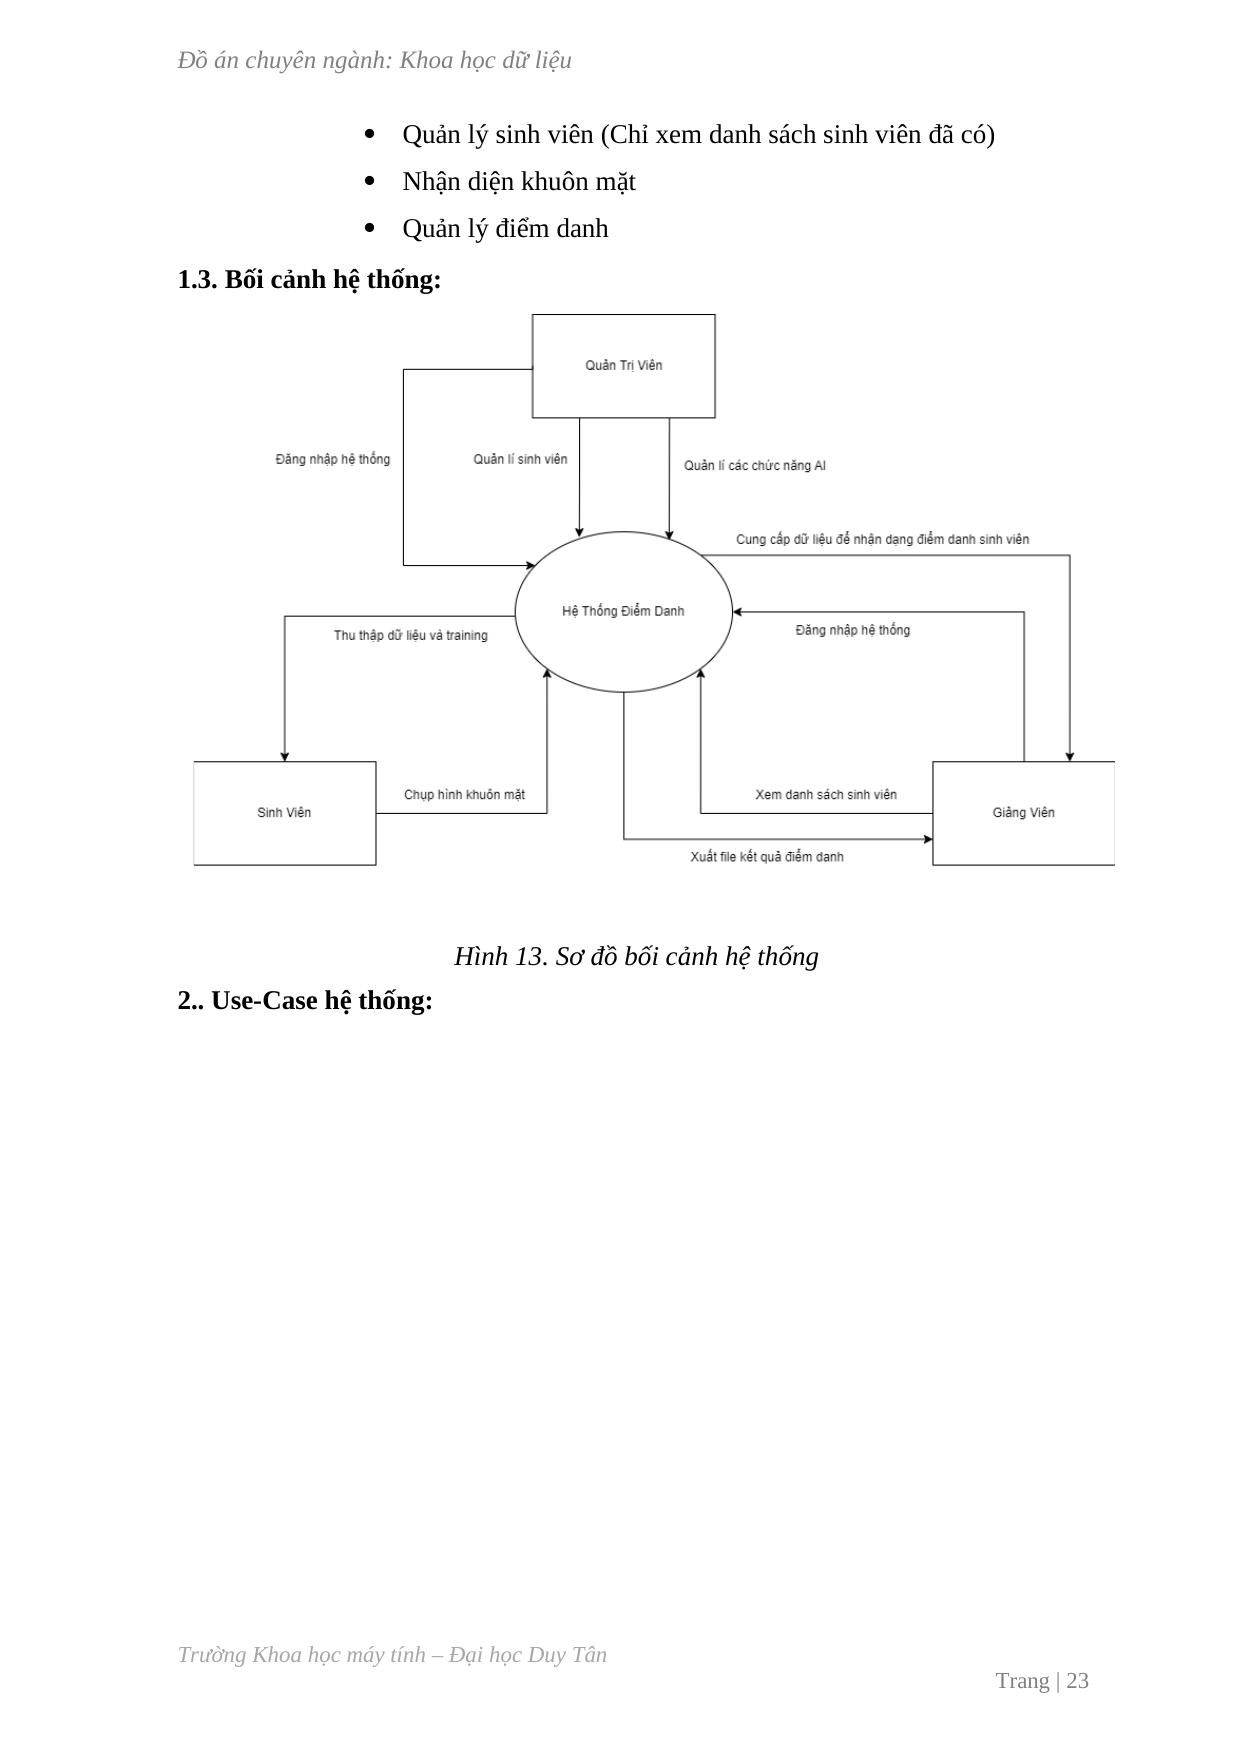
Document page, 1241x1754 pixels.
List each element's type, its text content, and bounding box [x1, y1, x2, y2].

list Quản lý sinh viên (Chỉ xem danh sách sinh viên đã có) [365, 118, 1098, 149]
list Quản lý điểm danh [365, 212, 1098, 243]
picture [193, 314, 1115, 872]
text Hình 13. Sơ đồ bối cảnh hệ thống [177, 940, 1098, 972]
subtitle 1.3. Bối cảnh hệ thống: [177, 263, 1098, 294]
list Nhận diện khuôn mặt [365, 165, 1098, 196]
subtitle 2.. Use-Case hệ thống: [177, 984, 1098, 1015]
